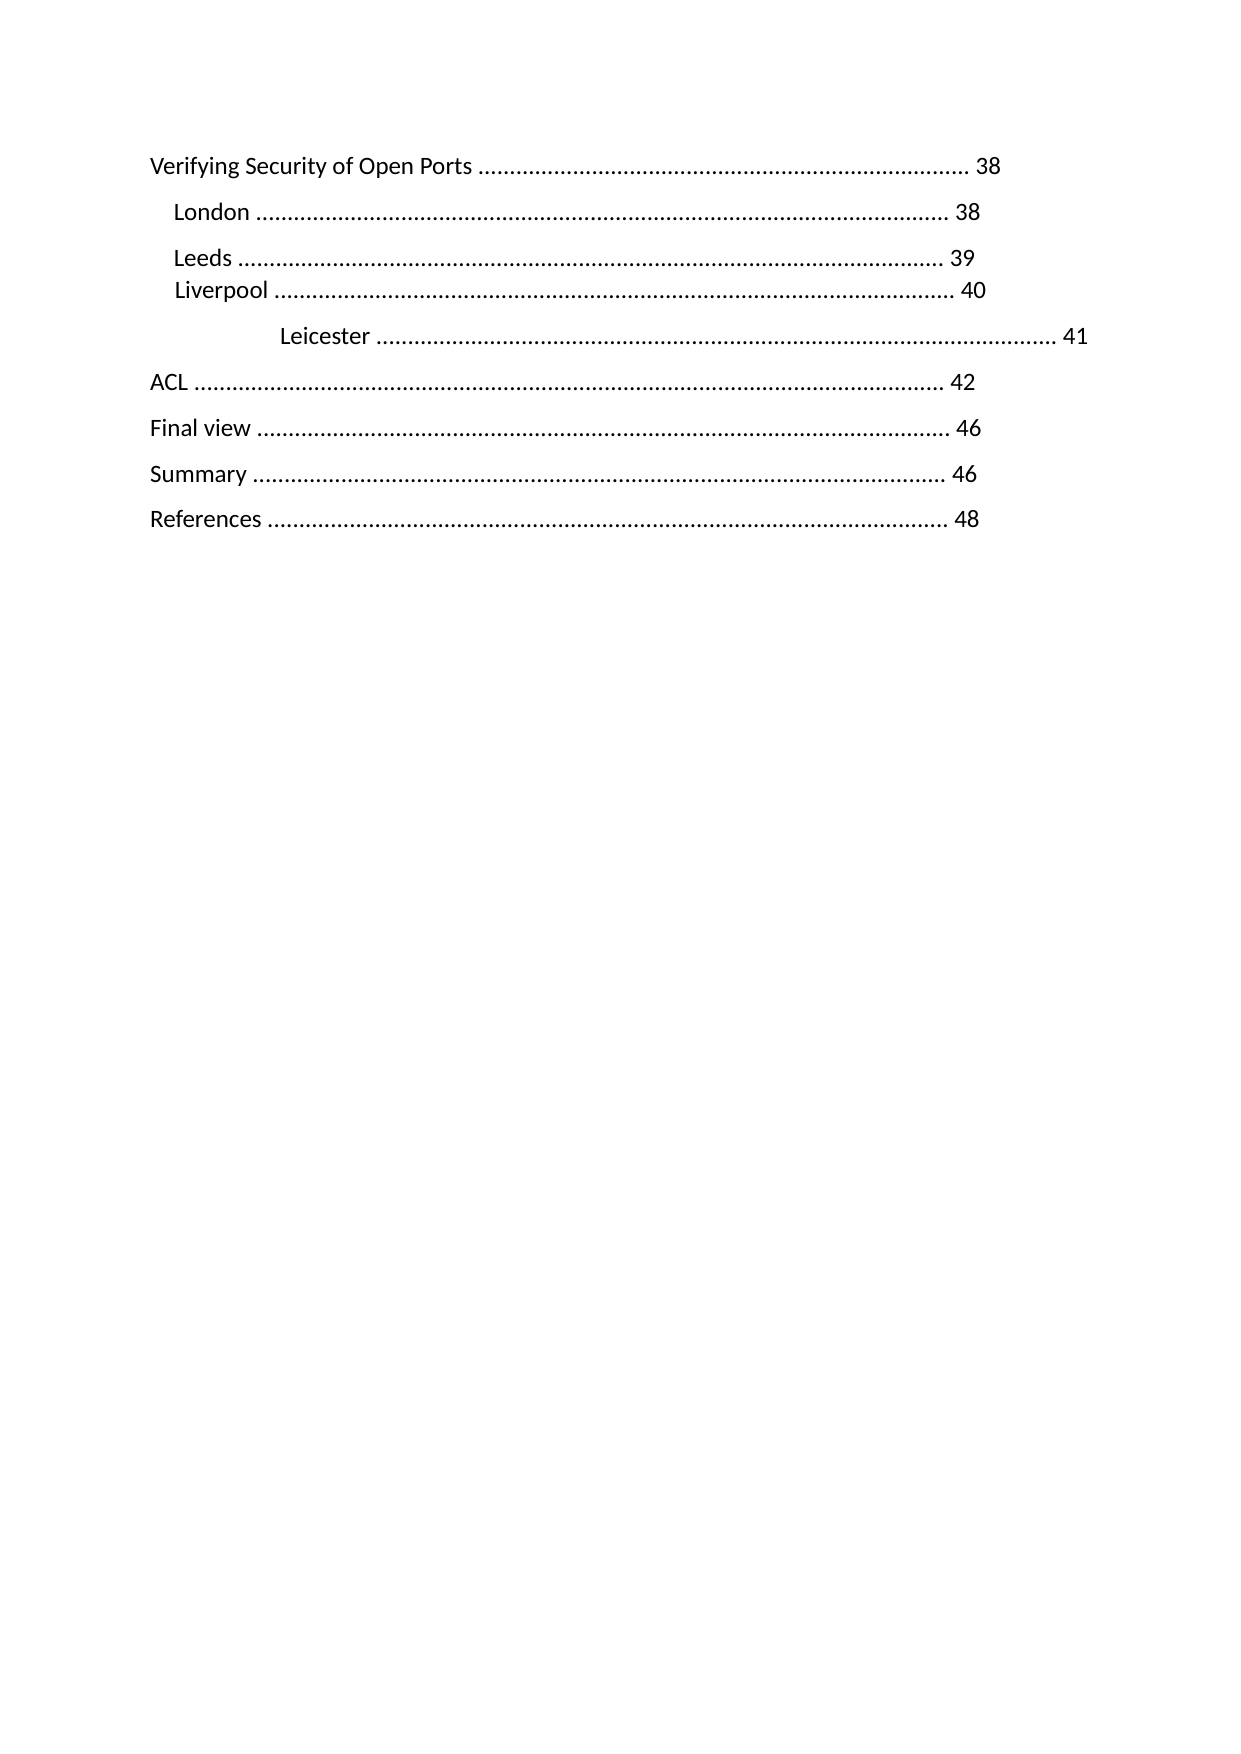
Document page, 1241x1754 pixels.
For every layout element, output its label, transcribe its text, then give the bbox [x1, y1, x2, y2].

text Verifying Security of Open Ports .............................................................................. 38 [150, 150, 1096, 181]
text References ............................................................................................................ 48 [150, 504, 1096, 534]
text Leicester ............................................................................................................ 41 [150, 320, 1089, 351]
text Final view .............................................................................................................. 46 [150, 412, 1096, 442]
text London .............................................................................................................. 38 [173, 196, 1096, 226]
text Leeds ................................................................................................................ 39 Liverpool ............................................................................................................ 40 [173, 242, 1096, 305]
text Summary .............................................................................................................. 46 [150, 458, 1096, 488]
text ACL ....................................................................................................................... 42 [150, 366, 1096, 397]
